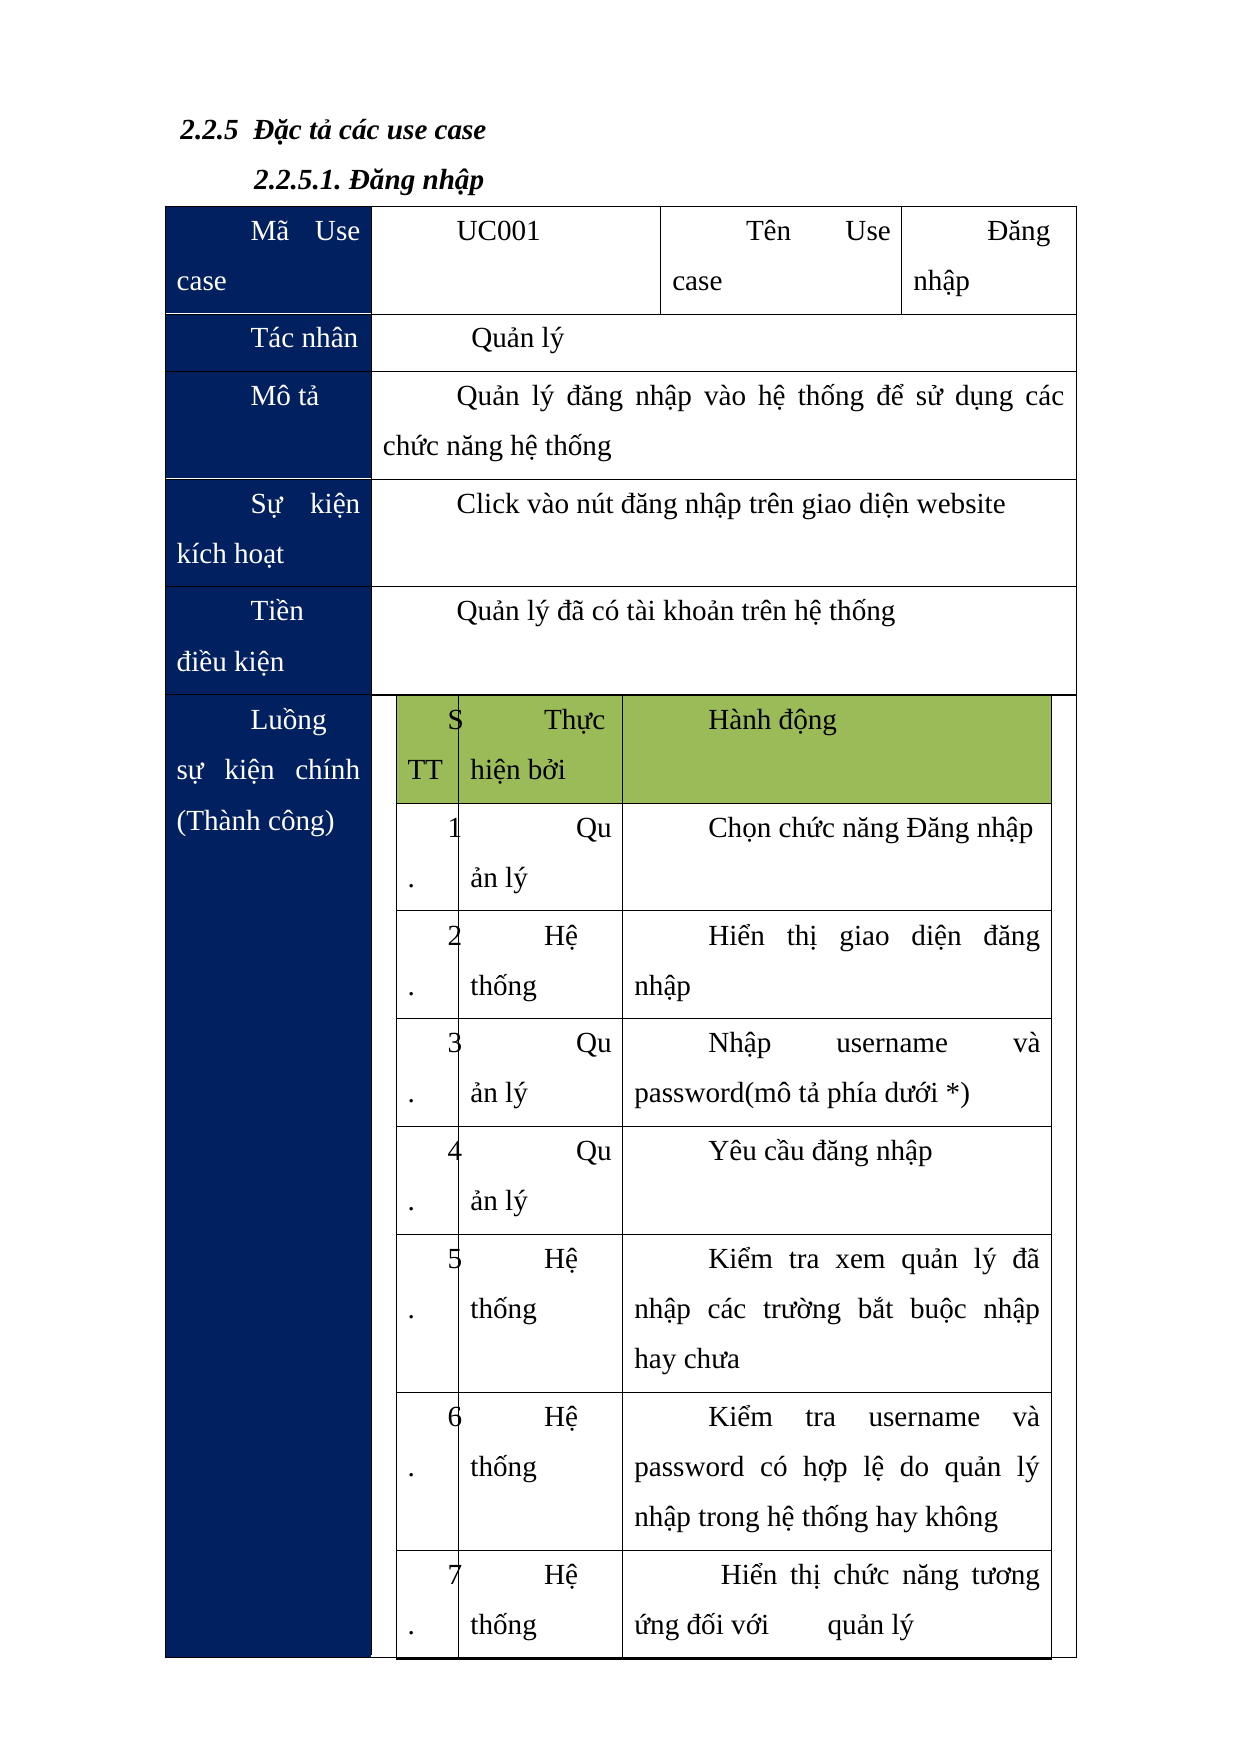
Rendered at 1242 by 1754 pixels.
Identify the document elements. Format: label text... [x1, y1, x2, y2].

table_cell Quản lý [459, 1019, 622, 1126]
table_cell 1. [397, 804, 458, 910]
table_cell Chọn chức năng Đăng nhập [623, 804, 1051, 910]
table_header UC001 [372, 207, 660, 313]
table_cell 3. [397, 1019, 458, 1126]
table_cell 6. [397, 1393, 458, 1549]
table_header Mã Use case [166, 207, 371, 313]
table_cell Hệ thống [459, 911, 622, 1018]
table_cell Sự kiện kích hoạt [166, 480, 371, 586]
table_cell Quản lý [459, 804, 622, 910]
table_cell Tiền điều kiện [166, 587, 371, 694]
table_header Đăng nhập [902, 207, 1076, 313]
table_cell Mô tả [166, 372, 371, 478]
subtitle Đăng nhập [136, 162, 1110, 196]
table_cell Hệ thống [459, 1393, 622, 1549]
table_cell STT [397, 696, 458, 803]
table_cell 4. [397, 1127, 458, 1233]
table_cell Hành động [623, 696, 1051, 803]
table_cell Tác nhân [166, 315, 371, 371]
table_cell [1052, 696, 1076, 1657]
table_cell Quản lý [459, 1127, 622, 1233]
table_cell Quản lý đăng nhập vào hệ thống để sử dụng các chức năng hệ thống [372, 372, 1076, 478]
table_cell [371, 696, 396, 1657]
table_cell Hiển thị giao diện đăng nhập [623, 911, 1051, 1018]
table_cell Quản lý [372, 315, 1076, 371]
table_header Tên Use case [661, 207, 901, 313]
table_cell Nhập username và password(mô tả phía dưới *) [623, 1019, 1051, 1126]
table_cell 5. [397, 1235, 458, 1392]
table_cell Luồng sự kiện chính (Thành công) [166, 695, 371, 1657]
table_cell 7. [397, 1551, 458, 1657]
table_cell Yêu cầu đăng nhập [623, 1127, 1051, 1233]
table_cell Quản lý đã có tài khoản trên hệ thống [372, 587, 1076, 694]
table_cell Kiểm tra username và password có hợp lệ do quản lý nhập trong hệ thống hay không [623, 1393, 1051, 1549]
table_cell 2. [397, 911, 458, 1018]
table_cell Kiểm tra xem quản lý đã nhập các trường bắt buộc nhập hay chưa [623, 1235, 1051, 1392]
table_cell Click vào nút đăng nhập trên giao diện website [372, 480, 1076, 586]
table_cell Thực hiện bởi [459, 696, 622, 803]
subtitle Đặc tả các use case [136, 112, 1110, 146]
table_cell Hệ thống [459, 1551, 622, 1657]
table_cell Hệ thống [459, 1235, 622, 1392]
table_cell Hiển thị chức năng tương ứng đối với quản lý [623, 1551, 1051, 1657]
